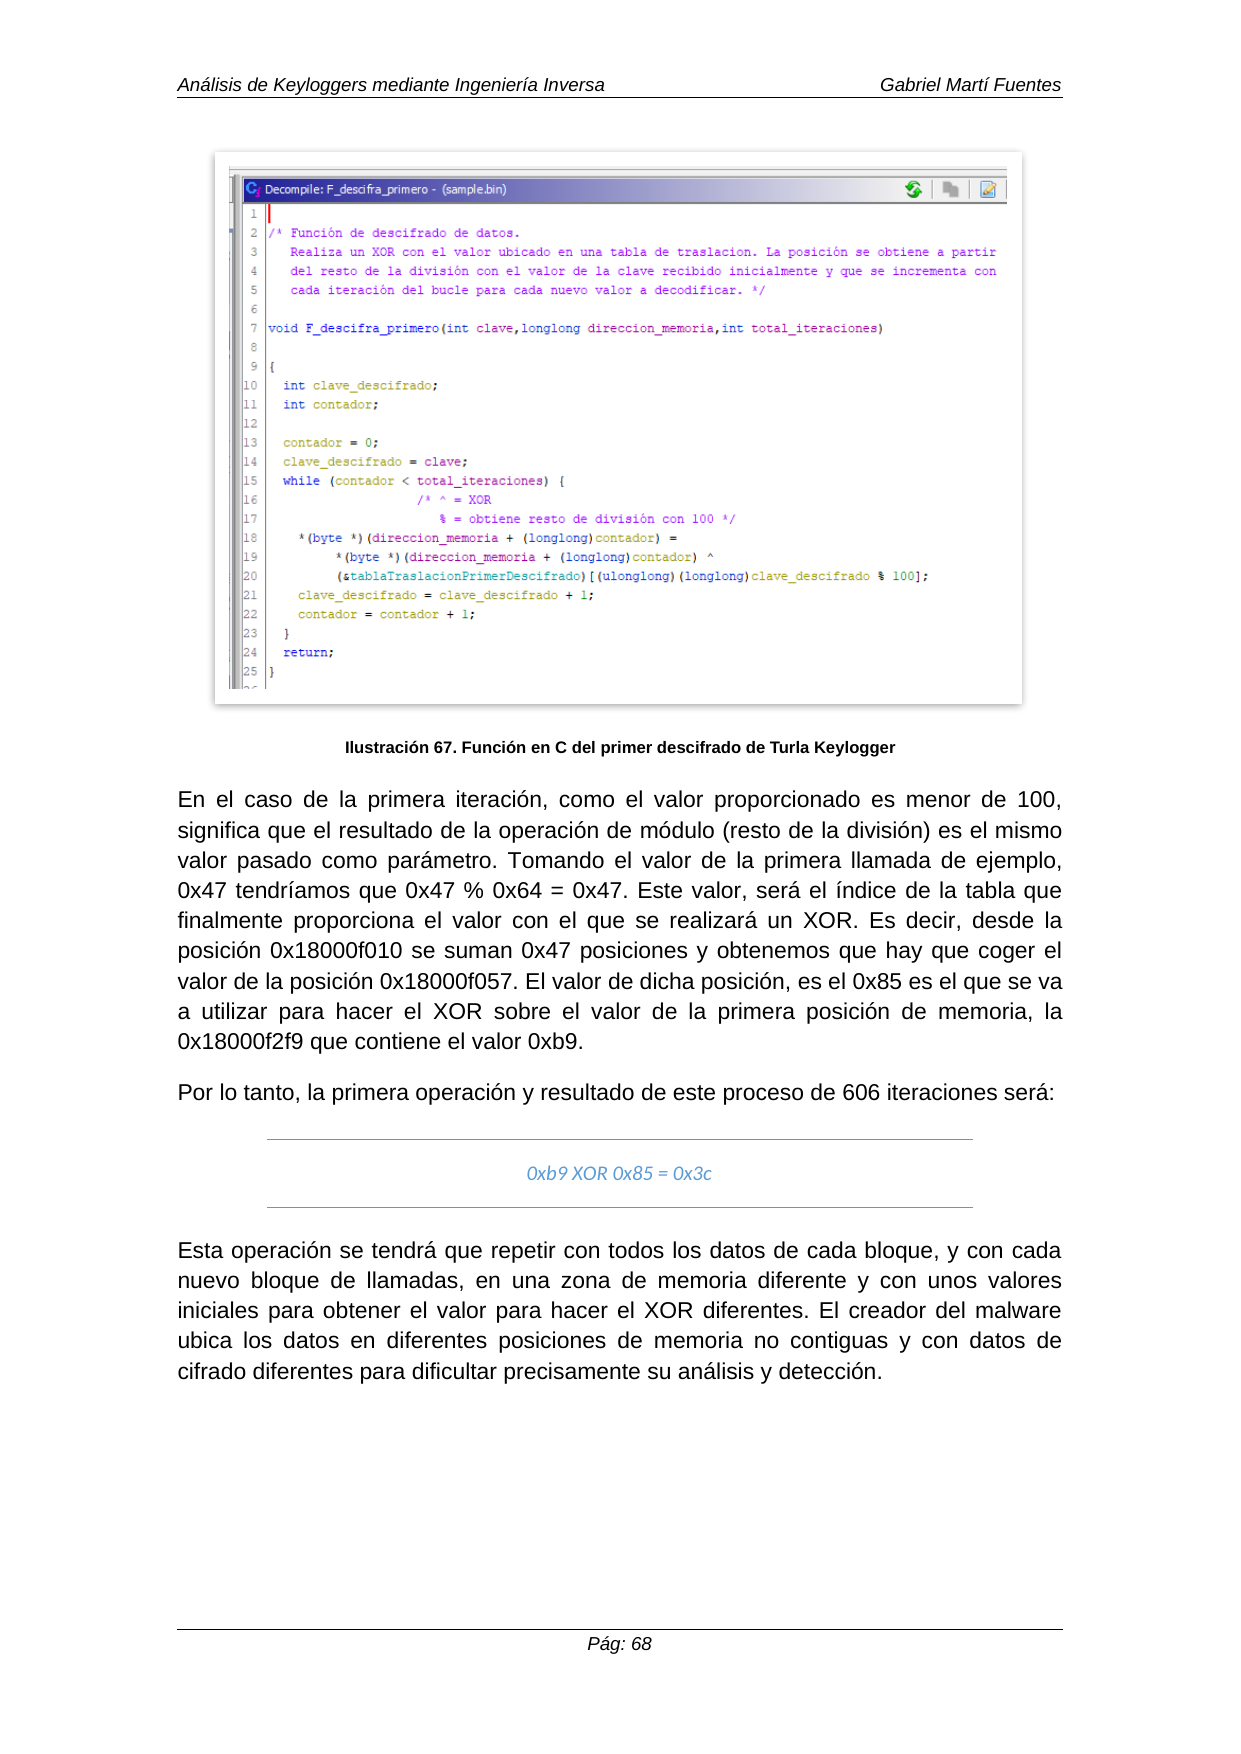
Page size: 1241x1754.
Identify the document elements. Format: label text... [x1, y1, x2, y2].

text 0xb9 XOR 0x85 = 0x3c [267, 1140, 973, 1207]
text Ilustración 67. Función en C del primer descifrado de Turla Keylogger [177, 738, 1063, 757]
text En el caso de la primera iteración, como el valor proporcionado es menor de 100, significa que el resultado de la operación de módulo (resto de la división) es el mismo valor pasado como parámetro. Tomando el valor de la primera llamada de ejemplo, 0x47 tendríamos que 0x47 % 0x64 = 0x47. Este valor, será el índice de la tabla que finalmente proporciona el valor con el que se realizará un XOR. Es decir, desde la posición 0x18000f010 se suman 0x47 posiciones y obtenemos que hay que coger el valor de la posición 0x18000f057. El valor de dicha posición, es el 0x85 es el que se va a utilizar para hacer el XOR sobre el valor de la primera posición de memoria, la 0x18000f2f9 que contiene el valor 0xb9. [177, 786, 1063, 1054]
text Por lo tanto, la primera operación y resultado de este proceso de 606 iteraciones será: [177, 1079, 1063, 1105]
picture [229, 166, 1007, 689]
text Esta operación se tendrá que repetir con todos los datos de cada bloque, y con cada nuevo bloque de llamadas, en una zona de memoria diferente y con unos valores iniciales para obtener el valor para hacer el XOR diferentes. El creador del malware ubica los datos en diferentes posiciones de memoria no contiguas y con datos de cifrado diferentes para dificultar precisamente su análisis y detección. [177, 1237, 1063, 1384]
